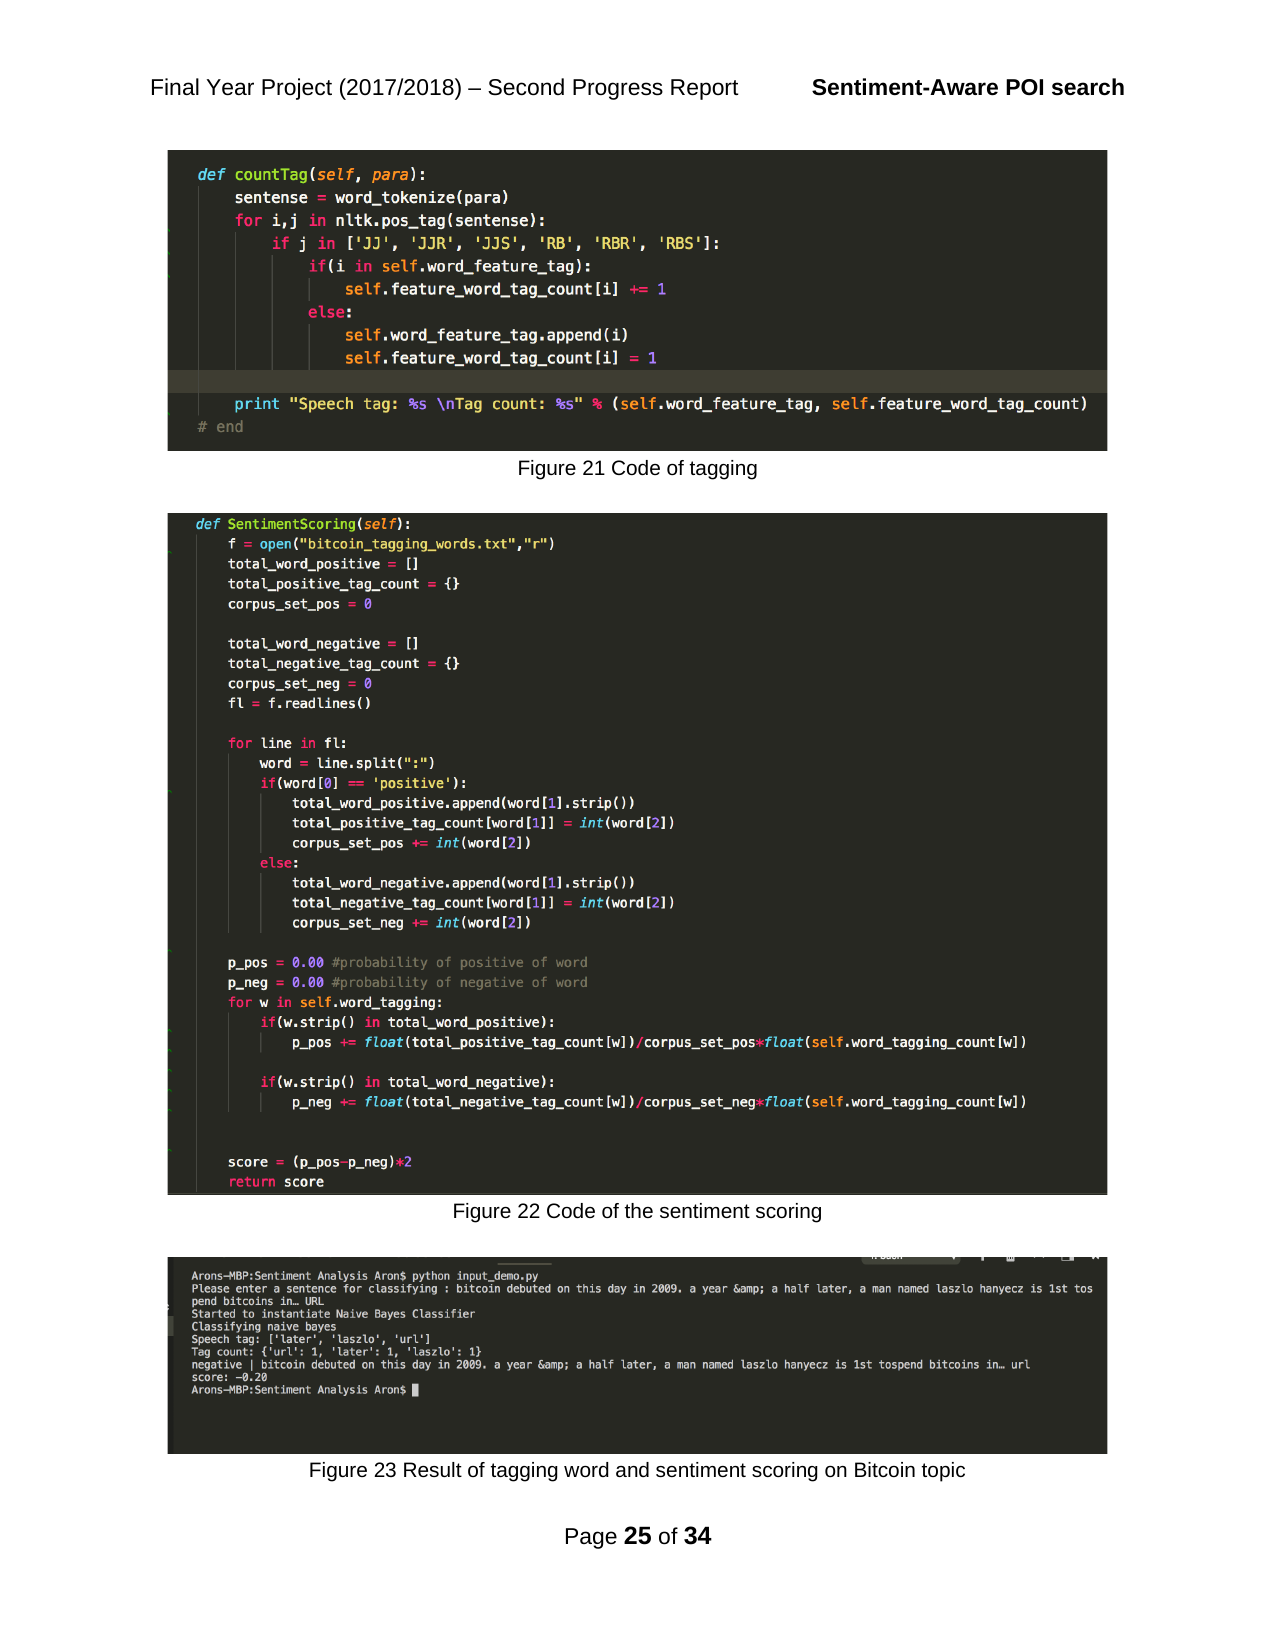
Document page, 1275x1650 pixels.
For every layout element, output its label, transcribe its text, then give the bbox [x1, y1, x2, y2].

text Figure 23 Result of tagging word and sentiment scoring on Bitcoin topic [150, 1458, 1125, 1482]
text Figure 21 Code of tagging [150, 456, 1125, 480]
text Figure 22 Code of the sentiment scoring [150, 1199, 1125, 1223]
picture [167, 1257, 1108, 1454]
picture [167, 150, 1108, 451]
picture [167, 513, 1108, 1195]
